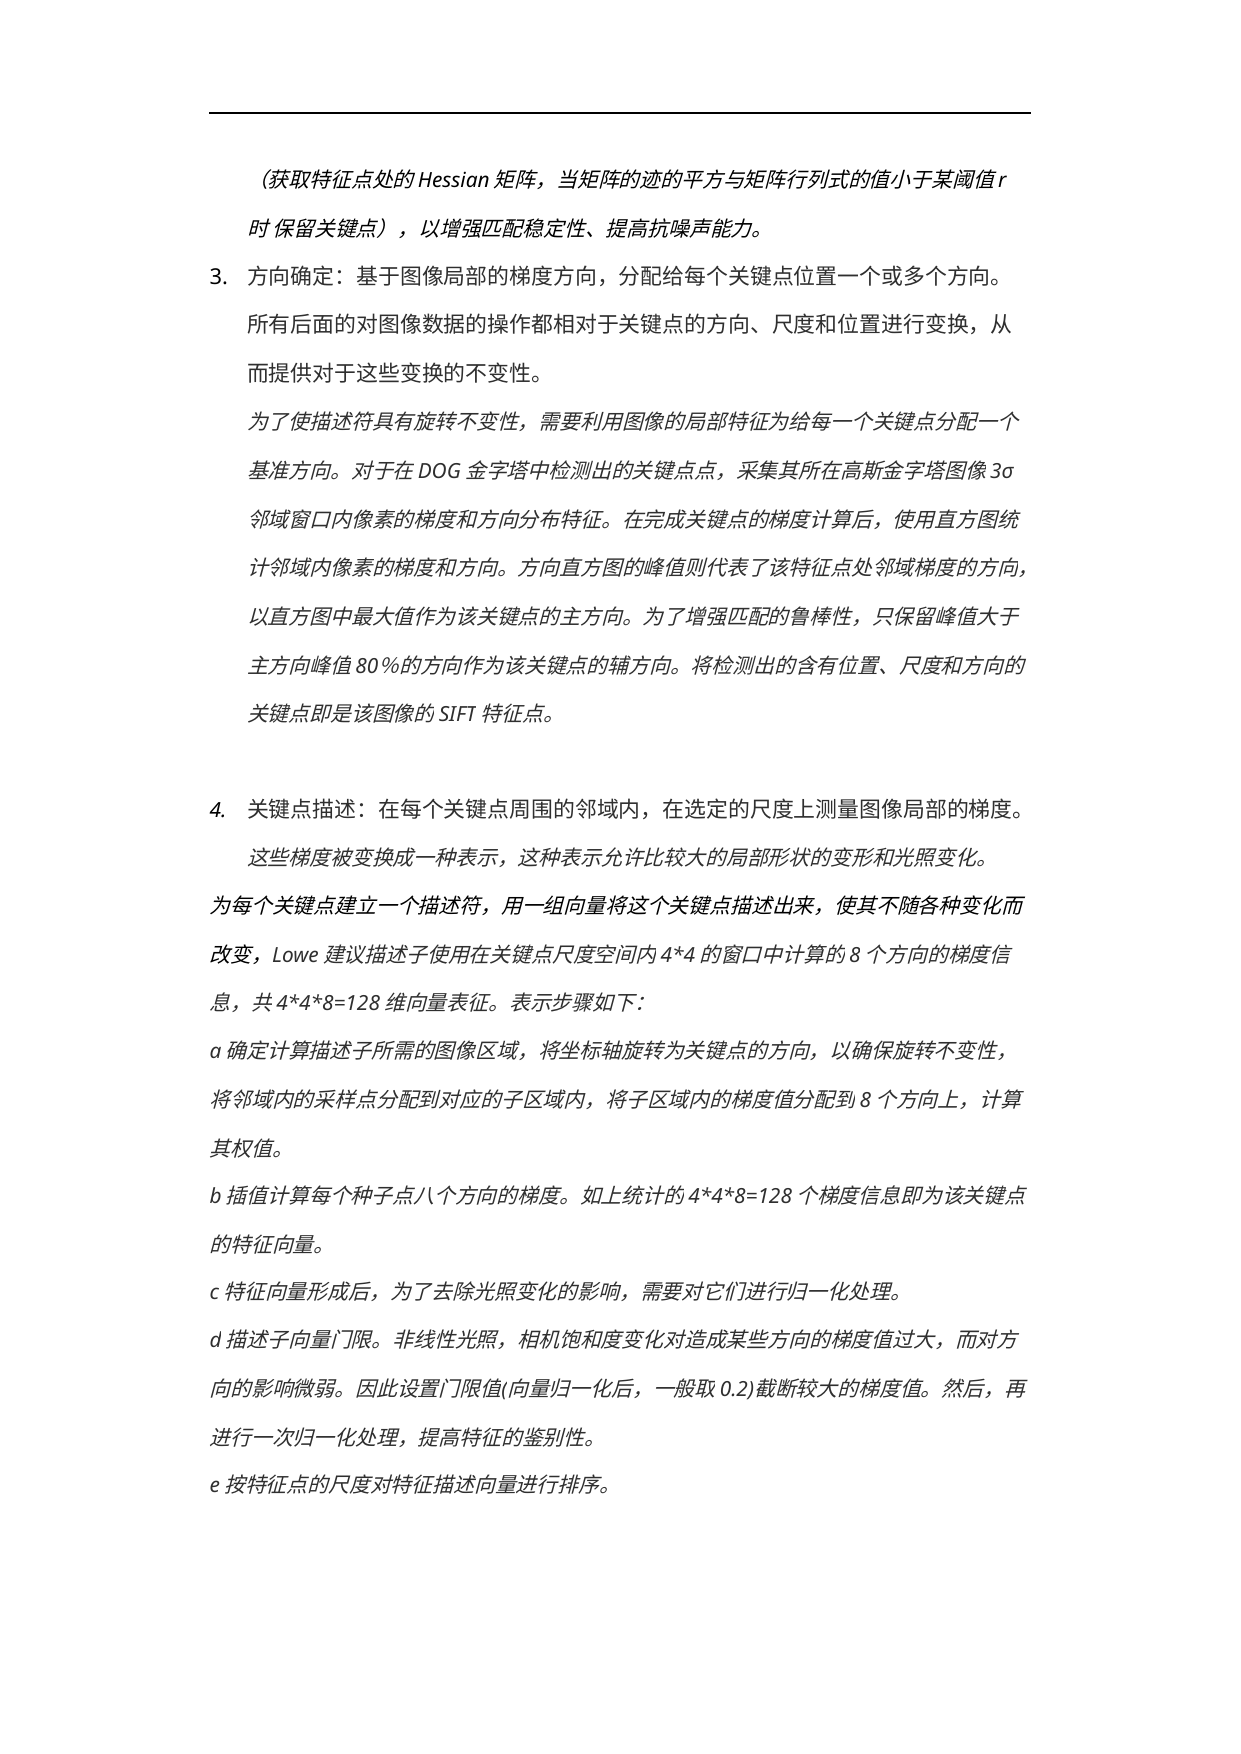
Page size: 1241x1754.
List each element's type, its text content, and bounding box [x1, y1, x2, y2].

text c特征向量形成后，为了去除光照变化的影响，需要对它们进行归一化处理。 [209, 1274, 1031, 1307]
text e按特征点的尺度对特征描述向量进行排序。 [209, 1467, 1031, 1500]
list 为了使描述符具有旋转不变性，需要利用图像的局部特征为给每一个关键点分配一个基准方向。对于在DOG金字塔中检测出的关键点点，采集其所在高斯金字塔图像3σ邻域窗口内像素的梯度和方向分布特征。在完成关键点的梯度计算后，使用直方图统计邻域内像素的梯度和方向。方向直方图的峰值则代表了该特征点处邻域梯度的方向，以直方图中最大值作为该关键点的主方向。为了增强匹配的鲁棒性，只保留峰值大于主方向峰值80％的方向作为该关键点的辅方向。将检测出的含有位置、尺度和方向的关键点即是该图像的SIFT特征点。 [247, 404, 1031, 552]
text 为每个关键点建立一个描述符，用一组向量将这个关键点描述出来，使其不随各种变化而改变，Lowe建议描述子使用在关键点尺度空间内4*4的窗口中计算的8个方向的梯度信息，共4*4*8=128维向量表征。表示步骤如下： [209, 888, 1031, 1018]
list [247, 162, 1031, 243]
list 方向确定：基于图像局部的梯度方向，分配给每个关键点位置一个或多个方向。所有后面的对图像数据的操作都相对于关键点的方向、尺度和位置进行变换，从而提供对于这些变换的不变性。 [209, 258, 1031, 388]
list 为了使描述符具有旋转不变性，需要利用图像的局部特征为给每一个关键点分配一个基准方向。对于在DOG金字塔中检测出的关键点点，采集其所在高斯金字塔图像3σ邻域窗口内像素的梯度和方向分布特征。在完成关键点的梯度计算后，使用直方图统计邻域内像素的梯度和方向。方向直方图的峰值则代表了该特征点处邻域梯度的方向，以直方图中最大值作为该关键点的主方向。为了增强匹配的鲁棒性，只保留峰值大于主方向峰值80％的方向作为该关键点的辅方向。将检测出的含有位置、尺度和方向的关键点即是该图像的SIFT特征点。 [247, 582, 1031, 729]
list 关键点描述：在每个关键点周围的邻域内，在选定的尺度上测量图像局部的梯度。这些梯度被变换成一种表示，这种表示允许比较大的局部形状的变形和光照变化。 [209, 792, 1031, 873]
text a确定计算描述子所需的图像区域，将坐标轴旋转为关键点的方向，以确保旋转不变性，将邻域内的采样点分配到对应的子区域内，将子区域内的梯度值分配到8个方向上，计算其权值。 [209, 1033, 1031, 1163]
text b插值计算每个种子点八个方向的梯度。如上统计的4*4*8=128个梯度信息即为该关键点的特征向量。 [209, 1178, 1031, 1259]
text d描述子向量门限。非线性光照，相机饱和度变化对造成某些方向的梯度值过大，而对方向的影响微弱。因此设置门限值(向量归一化后，一般取0.2)截断较大的梯度值。然后，再进行一次归一化处理，提高特征的鉴别性。 [209, 1322, 1031, 1452]
